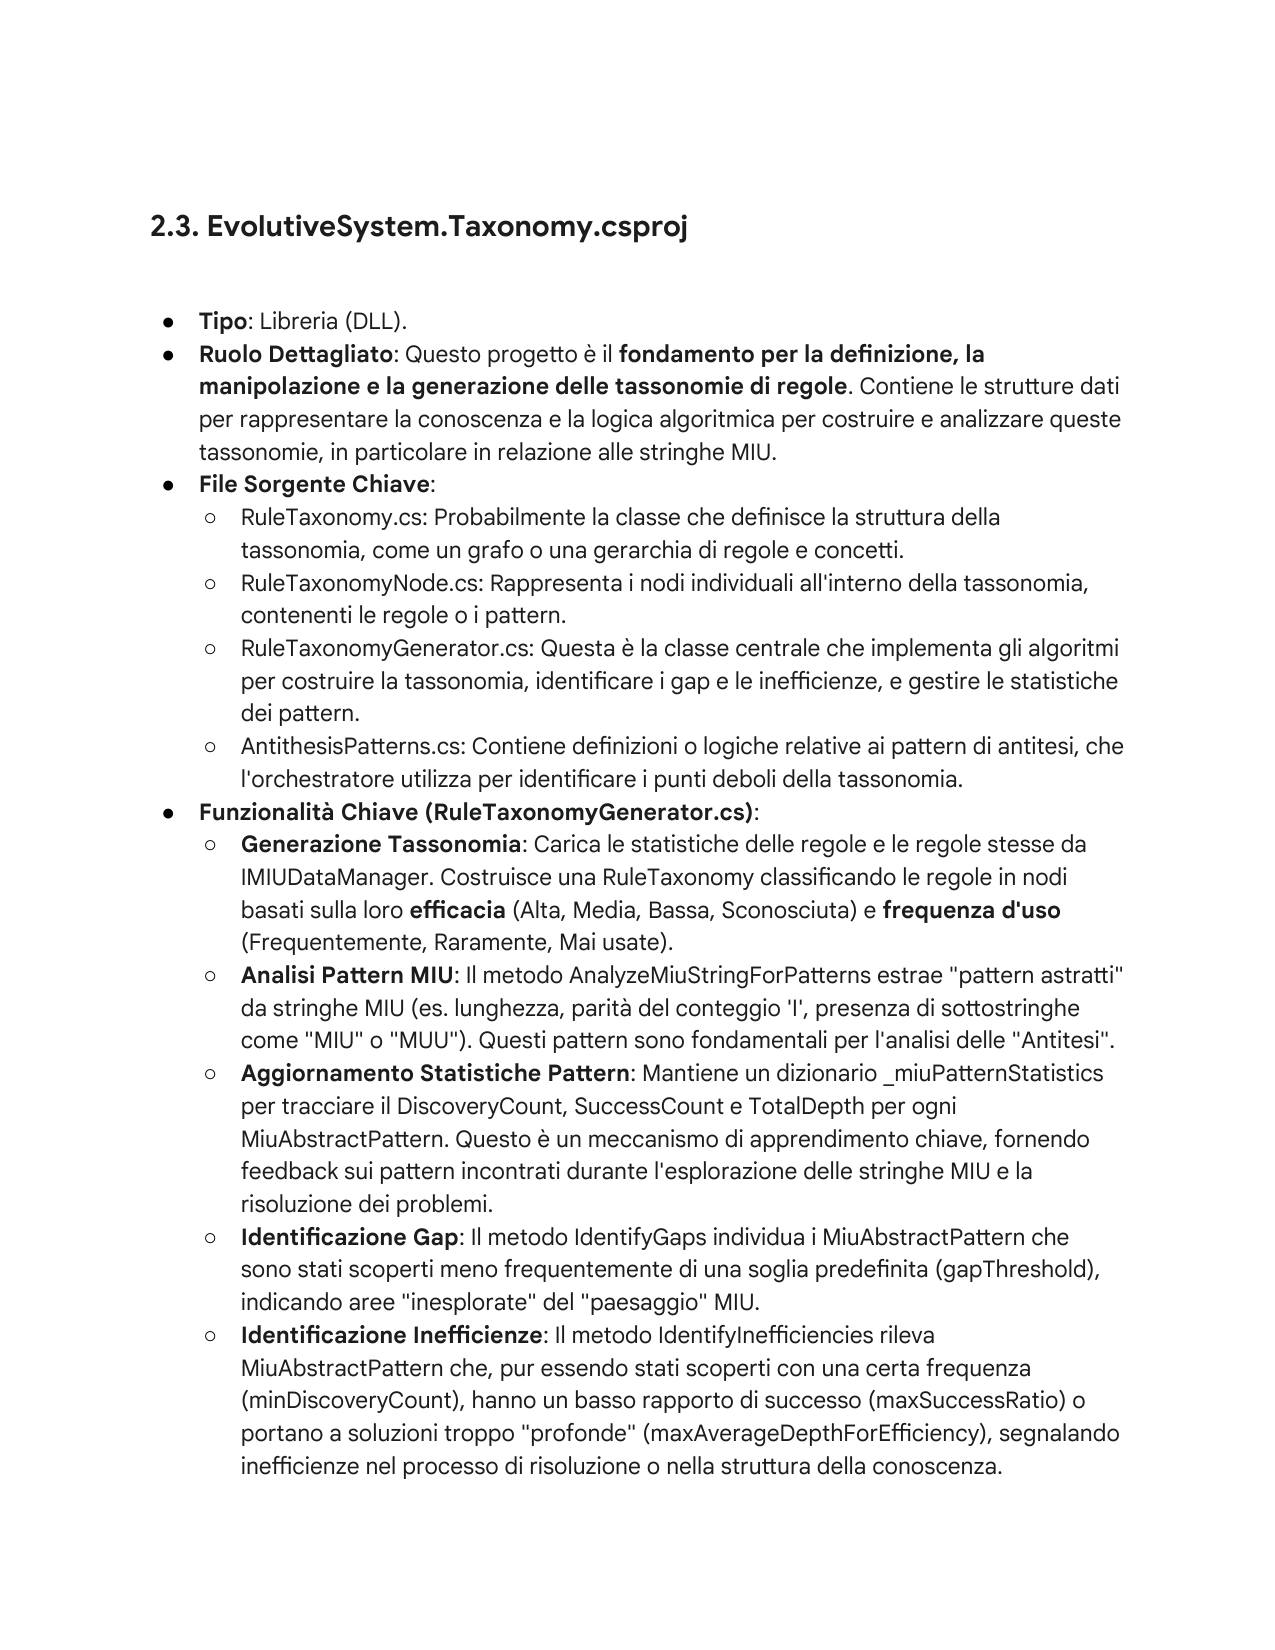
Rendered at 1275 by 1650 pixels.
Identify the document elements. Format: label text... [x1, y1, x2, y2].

list Identificazione Gap: Il metodo IdentifyGaps individua i MiuAbstractPattern che sono stati scoperti meno frequentemente di una soglia predefinita (gapThreshold), indicando aree "inesplorate" del "paesaggio" MIU. [203, 1223, 1125, 1317]
list Ruolo Dettagliato: Questo progetto è il fondamento per la definizione, la manipolazione e la generazione delle tassonomie di regole. Contiene le strutture dati per rappresentare la conoscenza e la logica algoritmica per costruire e analizzare queste tassonomie, in particolare in relazione alle stringhe MIU. [161, 340, 1125, 467]
list RuleTaxonomy.cs: Probabilmente la classe che definisce la struttura della tassonomia, come un grafo o una gerarchia di regole e concetti. [203, 503, 1125, 565]
list Funzionalità Chiave (RuleTaxonomyGenerator.cs): [161, 798, 1125, 826]
list Analisi Pattern MIU: Il metodo AnalyzeMiuStringForPatterns estrae "pattern astratti" da stringhe MIU (es. lunghezza, parità del conteggio 'I', presenza di sottostringhe come "MIU" o "MUU"). Questi pattern sono fondamentali per l'analisi delle "Antitesi". [203, 961, 1125, 1055]
subtitle 2.3. EvolutiveSystem.Taxonomy.csproj [150, 208, 1125, 244]
list AntithesisPatterns.cs: Contiene definizioni o logiche relative ai pattern di antitesi, che l'orchestratore utilizza per identificare i punti deboli della tassonomia. [203, 732, 1125, 794]
list Identificazione Inefficienze: Il metodo IdentifyInefficiencies rileva MiuAbstractPattern che, pur essendo stati scoperti con una certa frequenza (minDiscoveryCount), hanno un basso rapporto di successo (maxSuccessRatio) o portano a soluzioni troppo "profonde" (maxAverageDepthForEfficiency), segnalando inefficienze nel processo di risoluzione o nella struttura della conoscenza. [203, 1321, 1125, 1481]
list RuleTaxonomyGenerator.cs: Questa è la classe centrale che implementa gli algoritmi per costruire la tassonomia, identificare i gap e le inefficienze, e gestire le statistiche dei pattern. [203, 634, 1125, 728]
list Aggiornamento Statistiche Pattern: Mantiene un dizionario _miuPatternStatistics per tracciare il DiscoveryCount, SuccessCount e TotalDepth per ogni MiuAbstractPattern. Questo è un meccanismo di apprendimento chiave, fornendo feedback sui pattern incontrati durante l'esplorazione delle stringhe MIU e la risoluzione dei problemi. [203, 1059, 1125, 1219]
list Tipo: Libreria (DLL). [161, 307, 1125, 336]
list File Sorgente Chiave: [161, 471, 1125, 499]
list RuleTaxonomyNode.cs: Rappresenta i nodi individuali all'interno della tassonomia, contenenti le regole o i pattern. [203, 569, 1125, 630]
list Generazione Tassonomia: Carica le statistiche delle regole e le regole stesse da IMIUDataManager. Costruisce una RuleTaxonomy classificando le regole in nodi basati sulla loro efficacia (Alta, Media, Bassa, Sconosciuta) e frequenza d'uso (Frequentemente, Raramente, Mai usate). [203, 830, 1125, 957]
